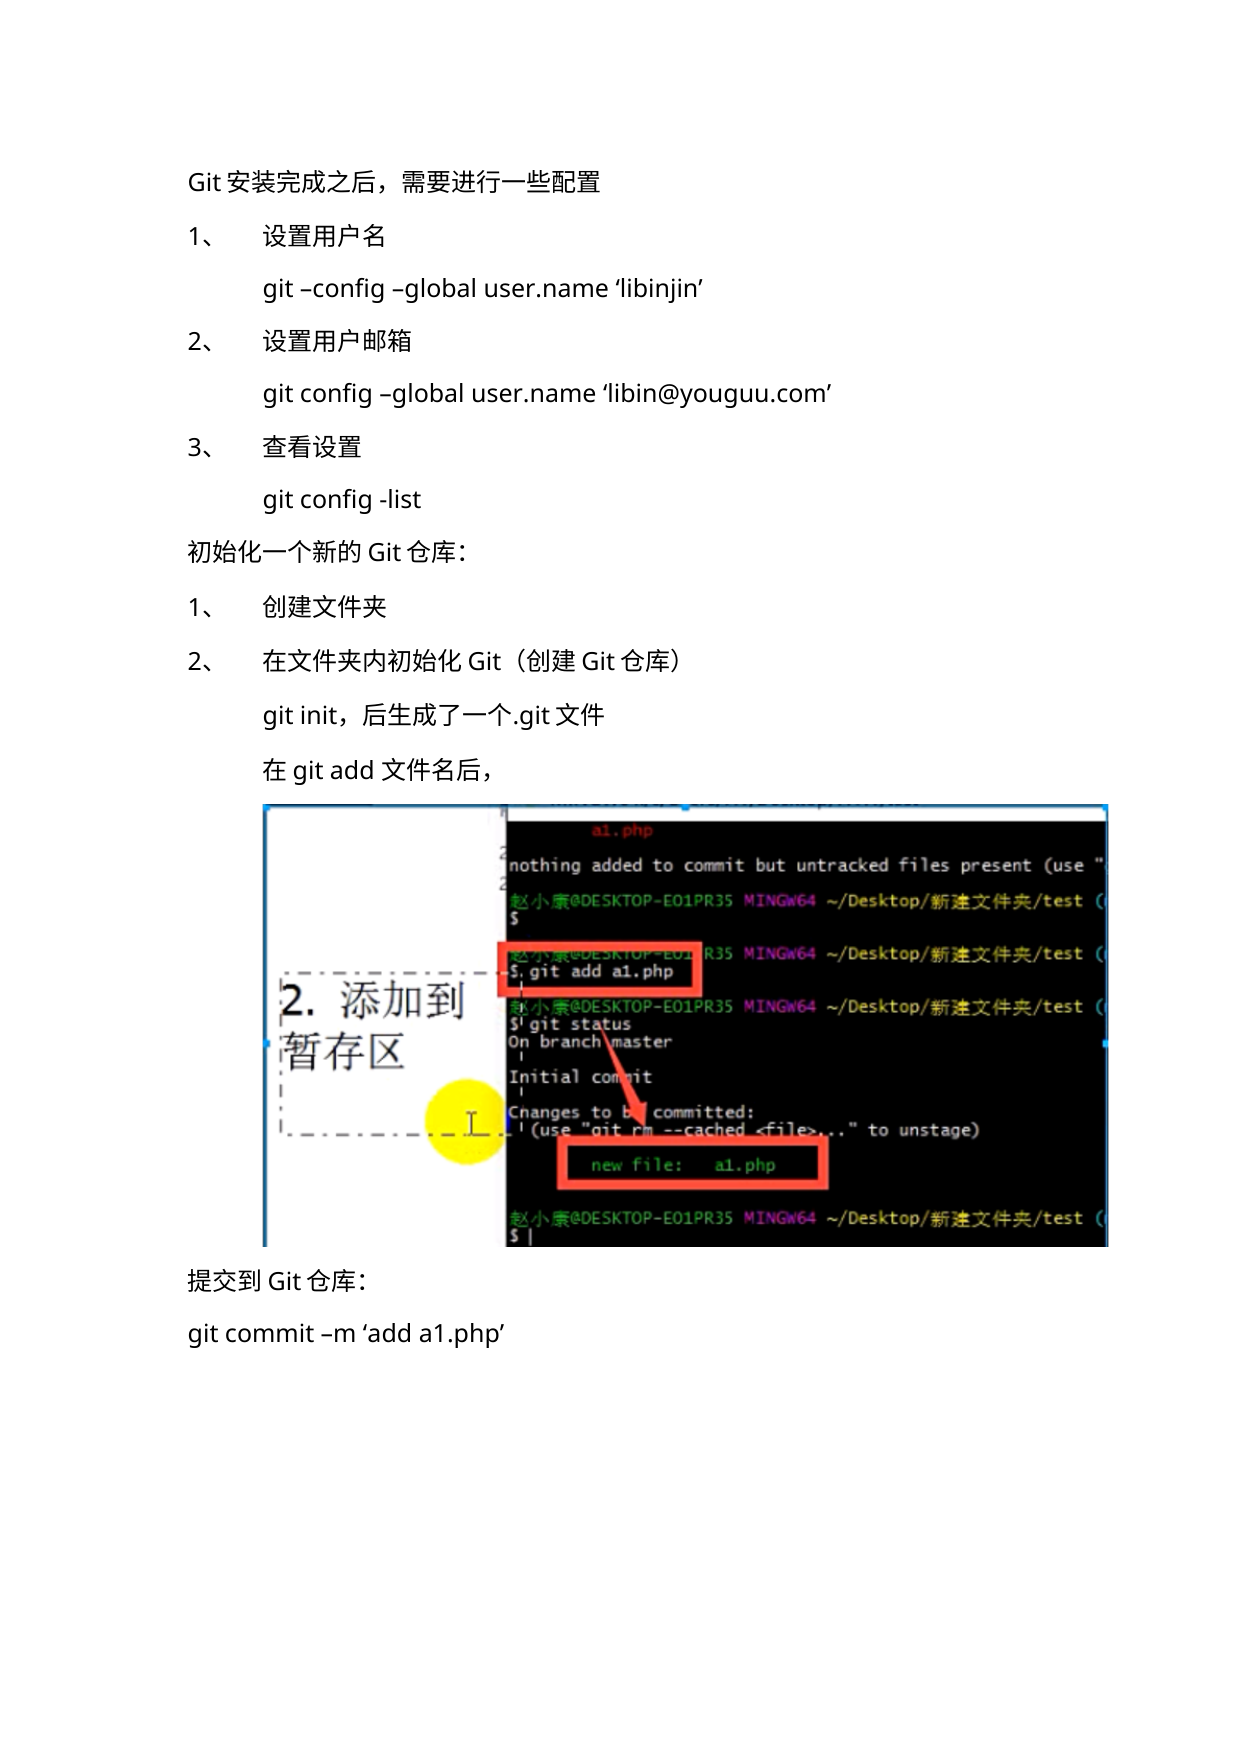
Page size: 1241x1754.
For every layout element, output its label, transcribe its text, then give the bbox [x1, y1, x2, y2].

text git config -list [262, 482, 1053, 516]
list 查看设置 [187, 427, 1053, 463]
text Git安装完成之后，需要进行一些配置 [187, 162, 1053, 198]
text git commit –m ‘add a1.php’ [187, 1316, 1053, 1350]
text git –config –global user.name ‘libinjin’ [262, 271, 1053, 305]
text 提交到Git仓库： [187, 1262, 1053, 1298]
text git config –global user.name ‘libin@youguu.com’ [262, 376, 1053, 410]
list 设置用户名 [187, 216, 1053, 253]
list 设置用户邮箱 [187, 322, 1053, 358]
text 在git add 文件名后， [262, 750, 1053, 786]
picture [262, 804, 1109, 1247]
text 初始化一个新的Git仓库： [187, 533, 1053, 569]
list 创建文件夹 [187, 587, 1053, 623]
list 在文件夹内初始化Git（创建Git仓库） [187, 641, 1053, 678]
text git init，后生成了一个.git文件 [262, 696, 1053, 732]
